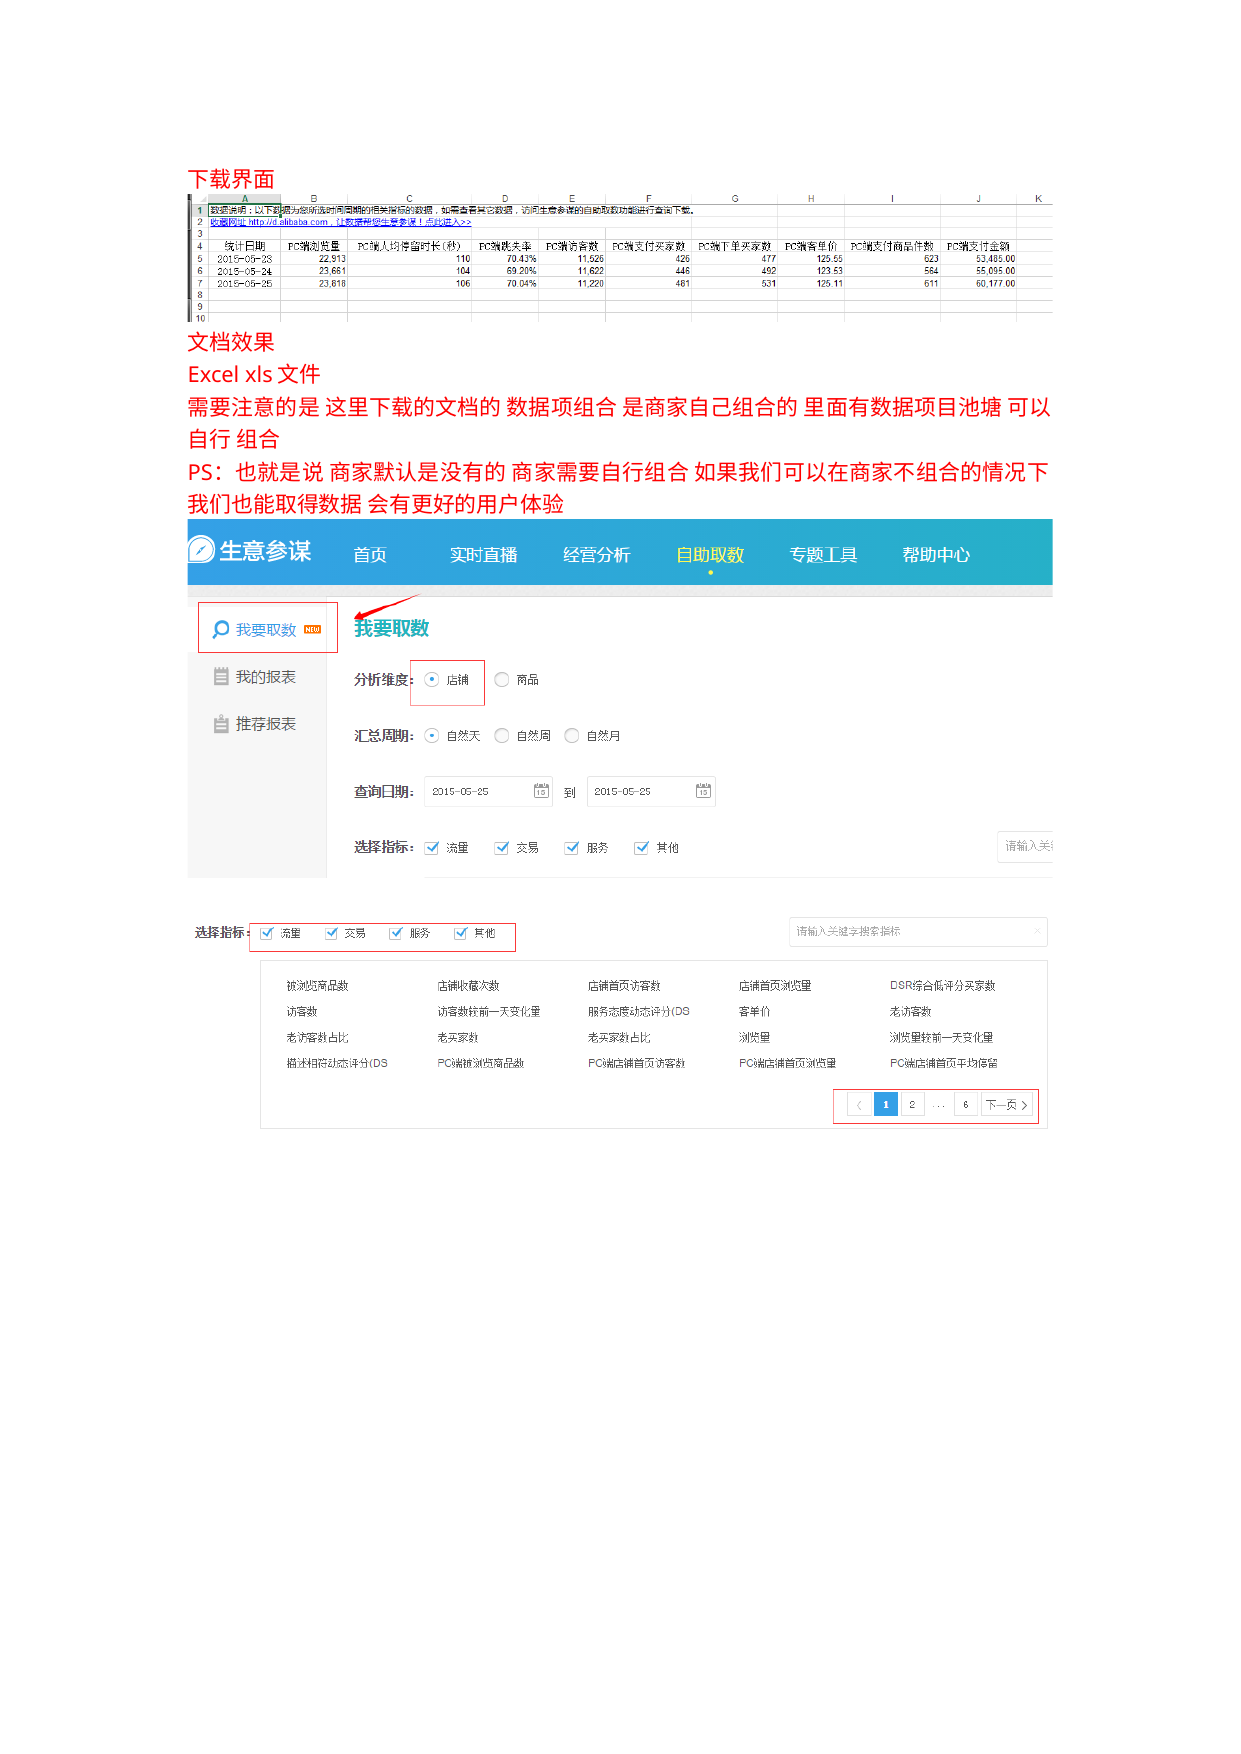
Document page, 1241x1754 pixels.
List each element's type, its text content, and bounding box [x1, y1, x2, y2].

picture [187, 909, 1053, 1131]
text 需要注意的是 这里下载的文档的 数据项组合 是商家自己组合的 里面有数据项目池塘 可以自行 组合 [187, 389, 1053, 454]
picture [187, 519, 1053, 878]
text 下载界面 [187, 162, 1053, 194]
text PS：也就是说 商家默认是没有的 商家需要自行组合 如果我们可以在商家不组合的情况下 我们也能取得数据 会有更好的用户体验 [187, 454, 1053, 519]
text Excel xls文件 [187, 357, 1053, 389]
text 文档效果 [187, 324, 1053, 357]
picture [187, 194, 1053, 322]
